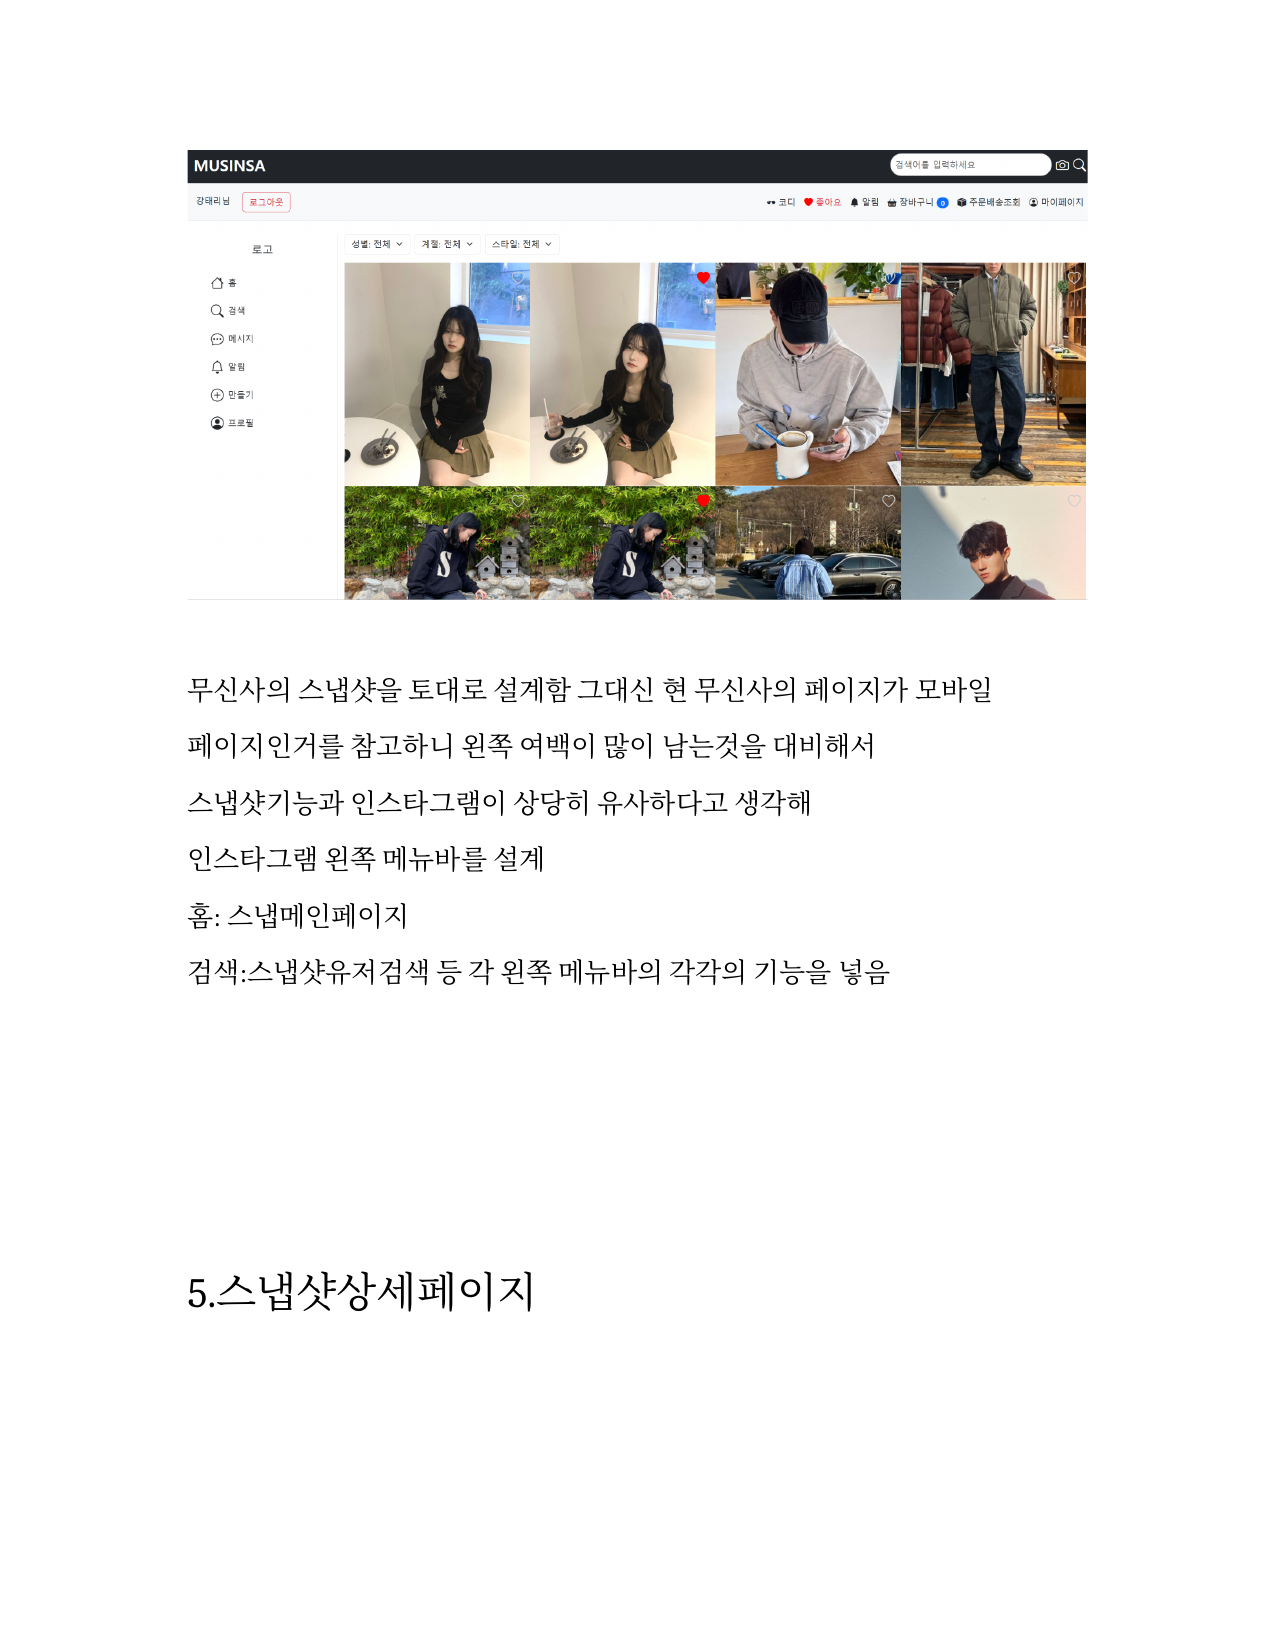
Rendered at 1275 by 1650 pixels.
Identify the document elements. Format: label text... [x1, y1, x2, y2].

text 스냅샷기능과 인스타그램이 상당히 유사하다고 생각해 [187, 789, 1087, 820]
text 무신사의 스냅샷을 토대로 설계함 그대신 현 무신사의 페이지가 모바일 [187, 676, 1087, 707]
text 5.스냅샷상세페이지 [187, 1270, 1087, 1318]
picture [187, 150, 1088, 600]
text 인스타그램 왼쪽 메뉴바를 설계 [187, 845, 1087, 877]
text 검색:스냅샷유저검색 등 각 왼쪽 메뉴바의 각각의 기능을 넣음 [187, 958, 1087, 990]
text 홈: 스냅메인페이지 [187, 902, 1087, 933]
text 페이지인거를 참고하니 왼쪽 여백이 많이 남는것을 대비해서 [187, 732, 1087, 763]
